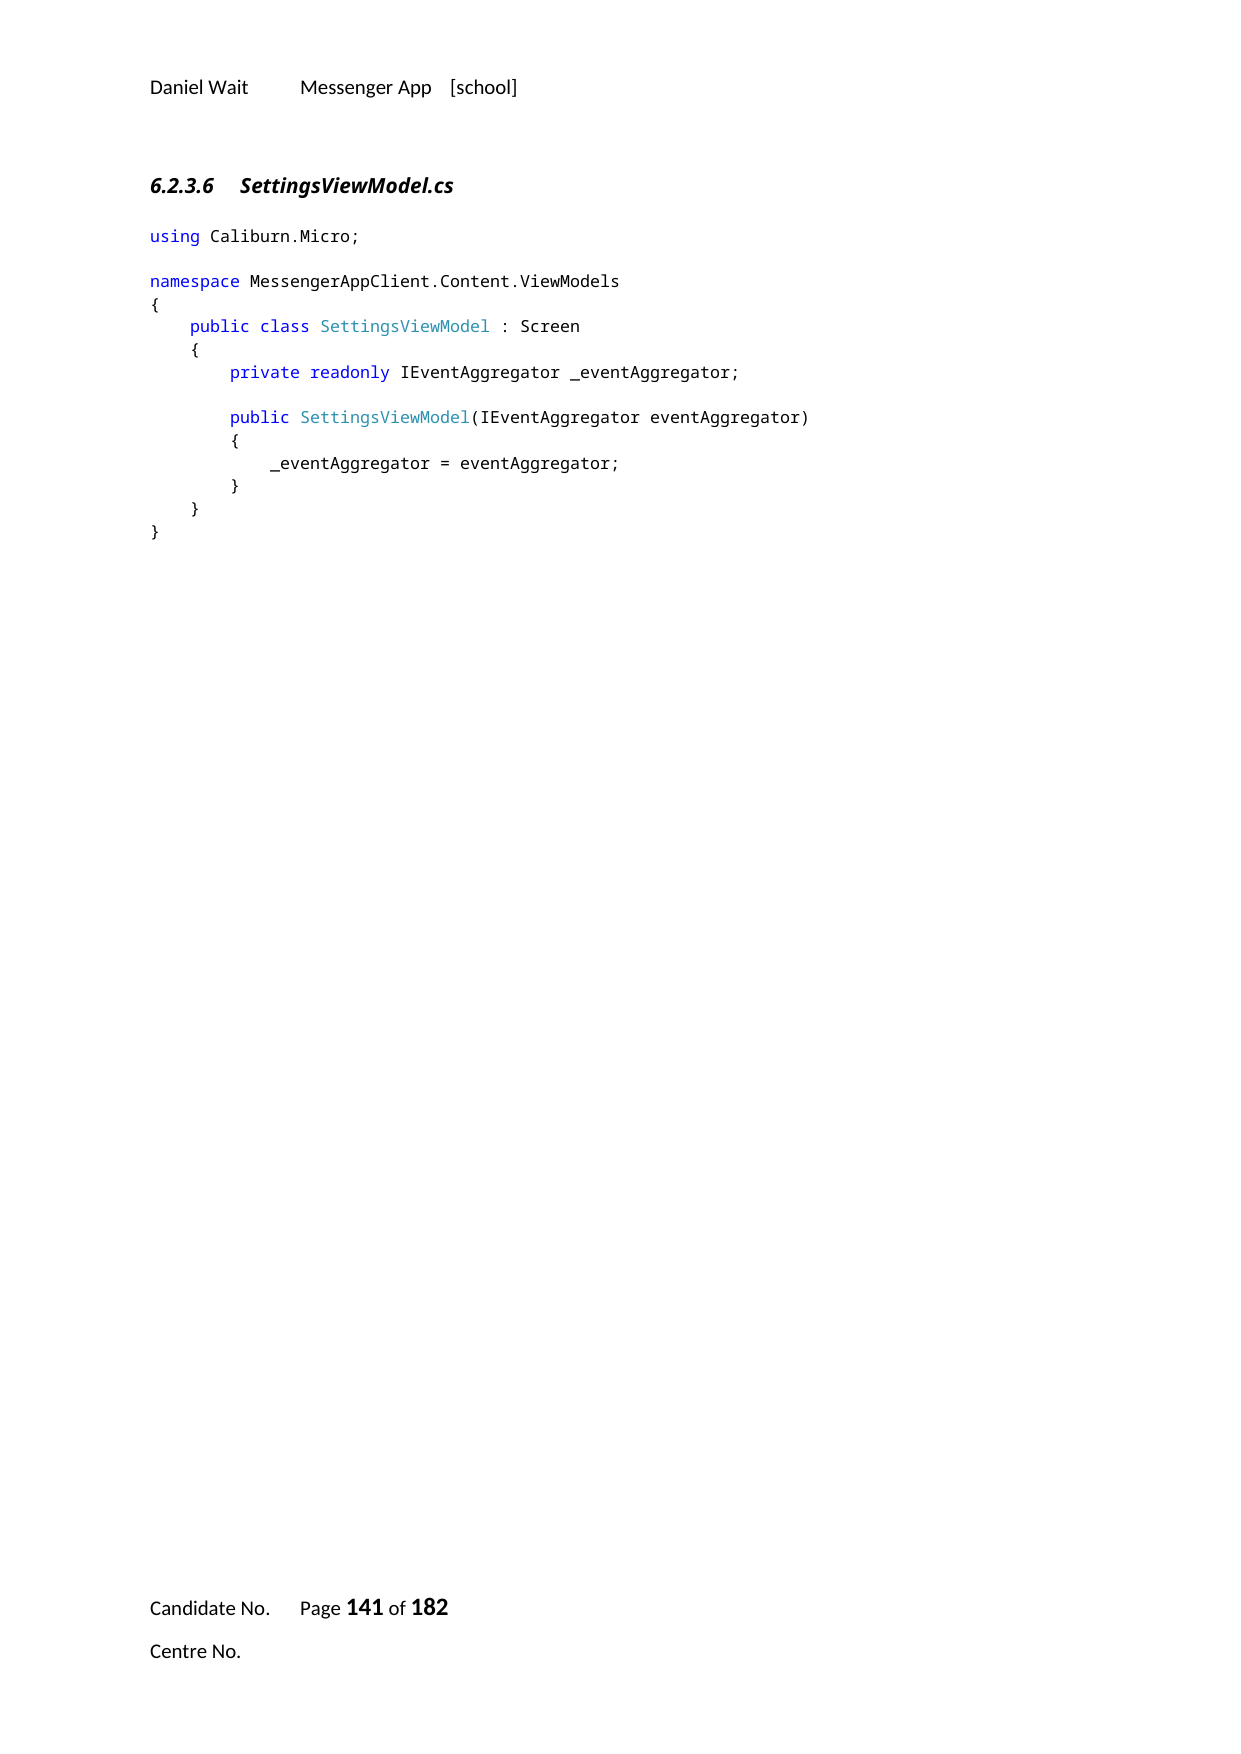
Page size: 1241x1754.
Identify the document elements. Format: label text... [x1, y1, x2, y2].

text using Caliburn.Micro; [150, 224, 1090, 247]
text { [150, 429, 1090, 451]
text { [150, 292, 1090, 315]
text _eventAggregator = eventAggregator; [150, 451, 1090, 474]
text public SettingsViewModel(IEventAggregator eventAggregator) [150, 406, 1090, 429]
text public class SettingsViewModel : Screen [150, 315, 1090, 338]
subtitle SettingsViewModel.cs [150, 171, 1090, 199]
text } [150, 497, 1090, 519]
text { [150, 338, 1090, 361]
text } [150, 519, 1090, 542]
text namespace MessengerAppClient.Content.ViewModels [150, 270, 1090, 292]
text private readonly IEventAggregator _eventAggregator; [150, 361, 1090, 383]
text } [150, 474, 1090, 497]
